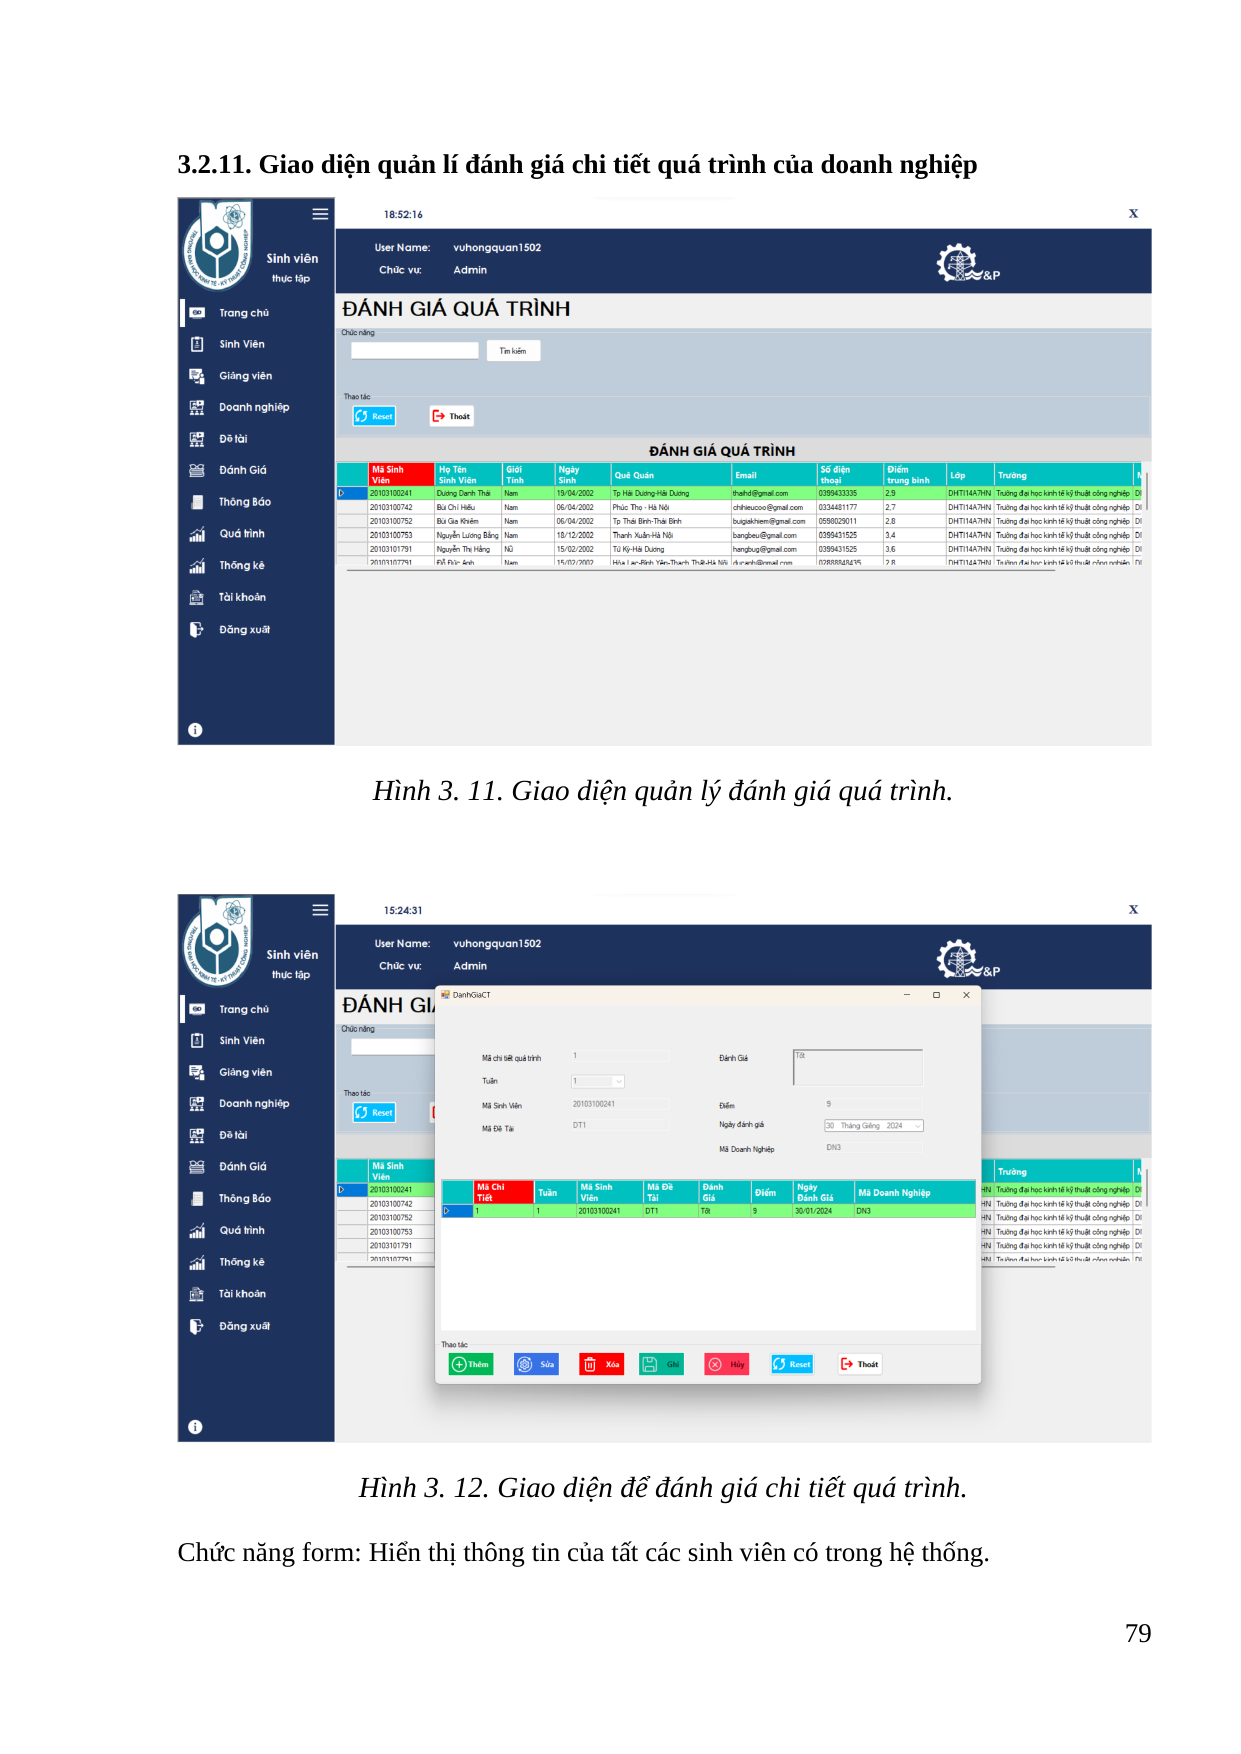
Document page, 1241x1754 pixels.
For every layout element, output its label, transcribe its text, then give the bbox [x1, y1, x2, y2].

text 3.2.11. Giao diện quản lí đánh giá chi tiết quá trình của doanh nghiệp [177, 148, 1152, 179]
text Hình 3. 11. Giao diện quản lý đánh giá quá trình. [177, 773, 1152, 807]
text Hình 3. 12. Giao diện để đánh giá chi tiết quá trình. [177, 1470, 1152, 1503]
text Chức năng form: Hiển thị thông tin của tất các sinh viên có trong hệ thống. [177, 1532, 1152, 1569]
picture [177, 197, 1152, 746]
picture [177, 894, 1152, 1443]
